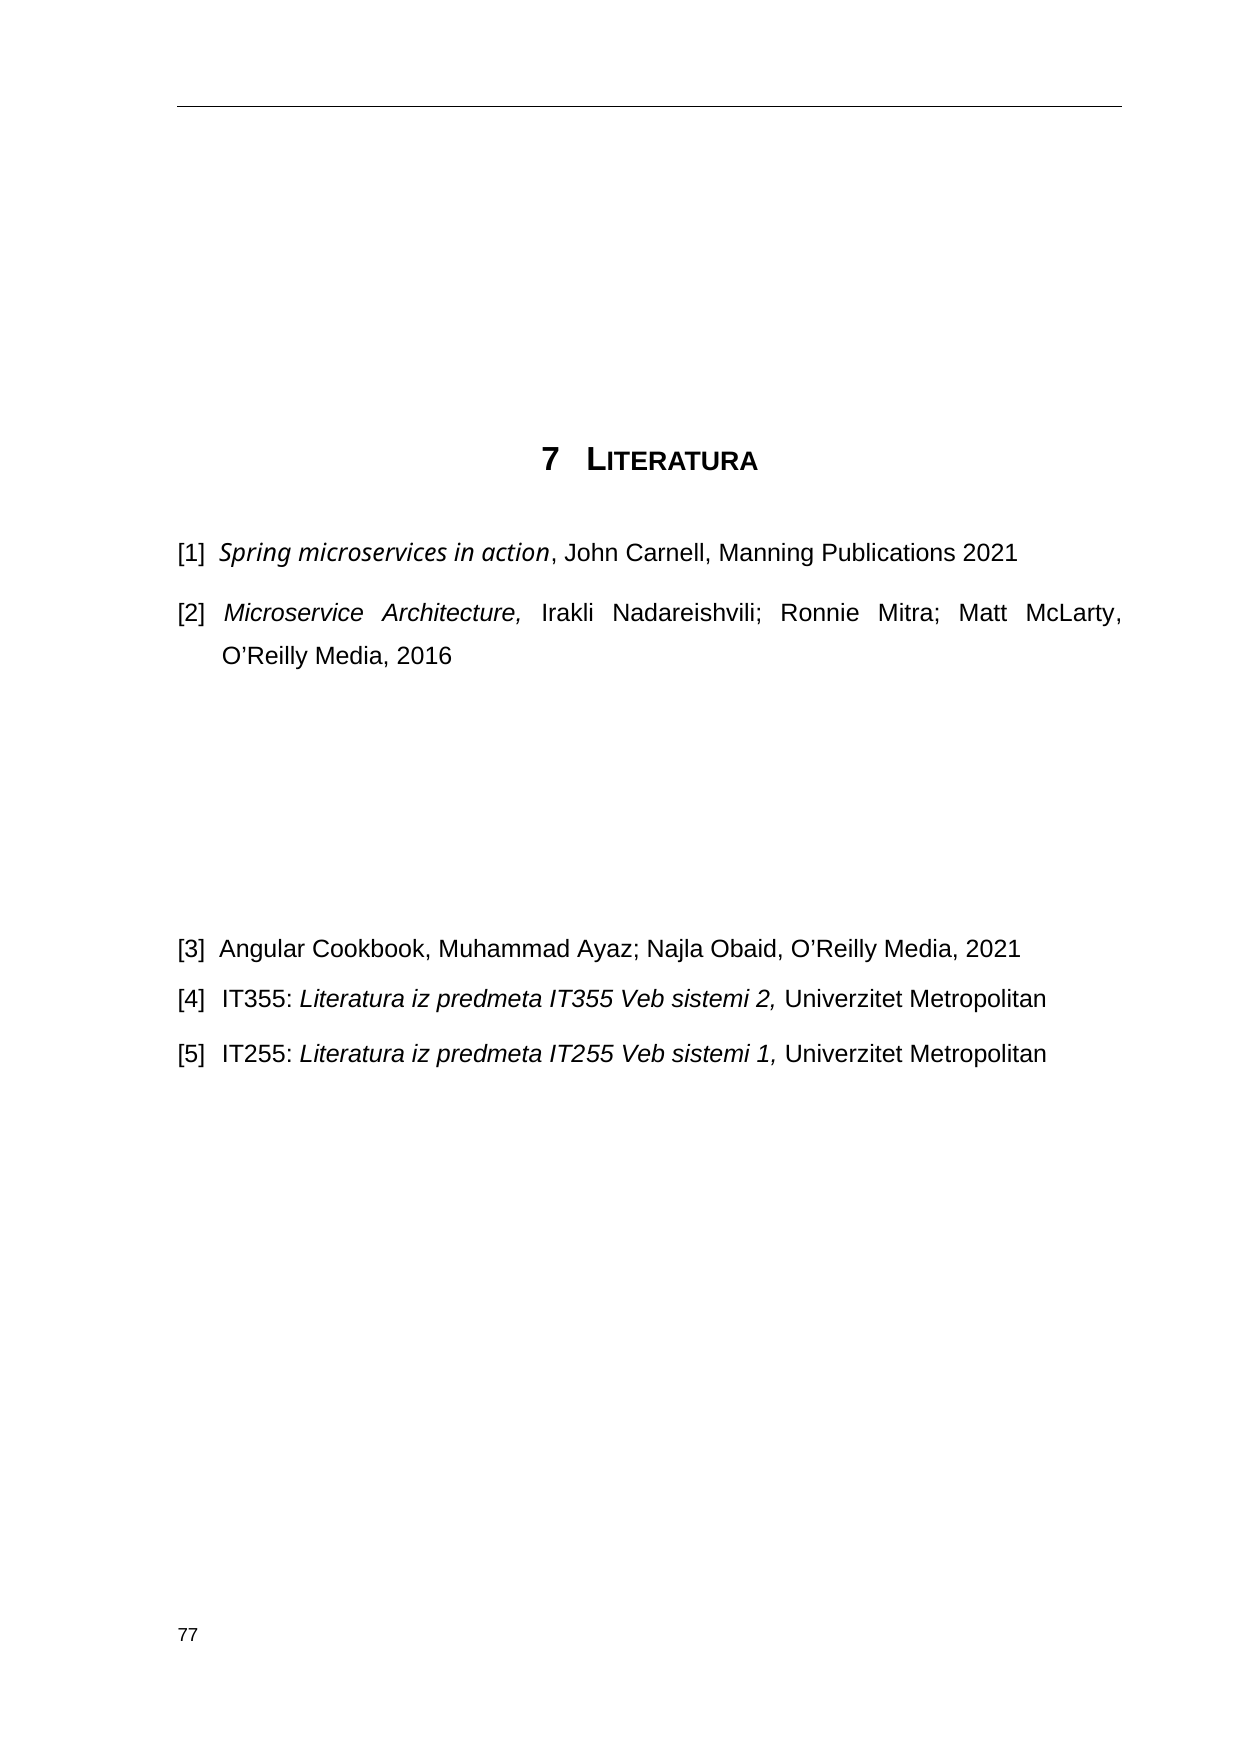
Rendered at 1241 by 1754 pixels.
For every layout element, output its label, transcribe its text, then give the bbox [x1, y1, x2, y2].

text [1] Spring microservices in action, John Carnell, Manning Publications 2021 [177, 534, 1122, 568]
text [4] IT355: Literatura iz predmeta IT355 Veb sistemi 2, Univerzitet Metropolitan [177, 983, 1122, 1012]
text [5] IT255: Literatura iz predmeta IT255 Veb sistemi 1, Univerzitet Metropolitan [177, 1039, 1122, 1068]
text [3] Angular Cookbook, Muhammad Ayaz; Najla Obaid, O’Reilly Media, 2021 [177, 934, 1122, 963]
text [2] Microservice Architecture, Irakli Nadareishvili; Ronnie Mitra; Matt McLarty, O’Reilly Media, 2016 [177, 598, 1122, 670]
subtitle Literatura [177, 439, 1122, 478]
